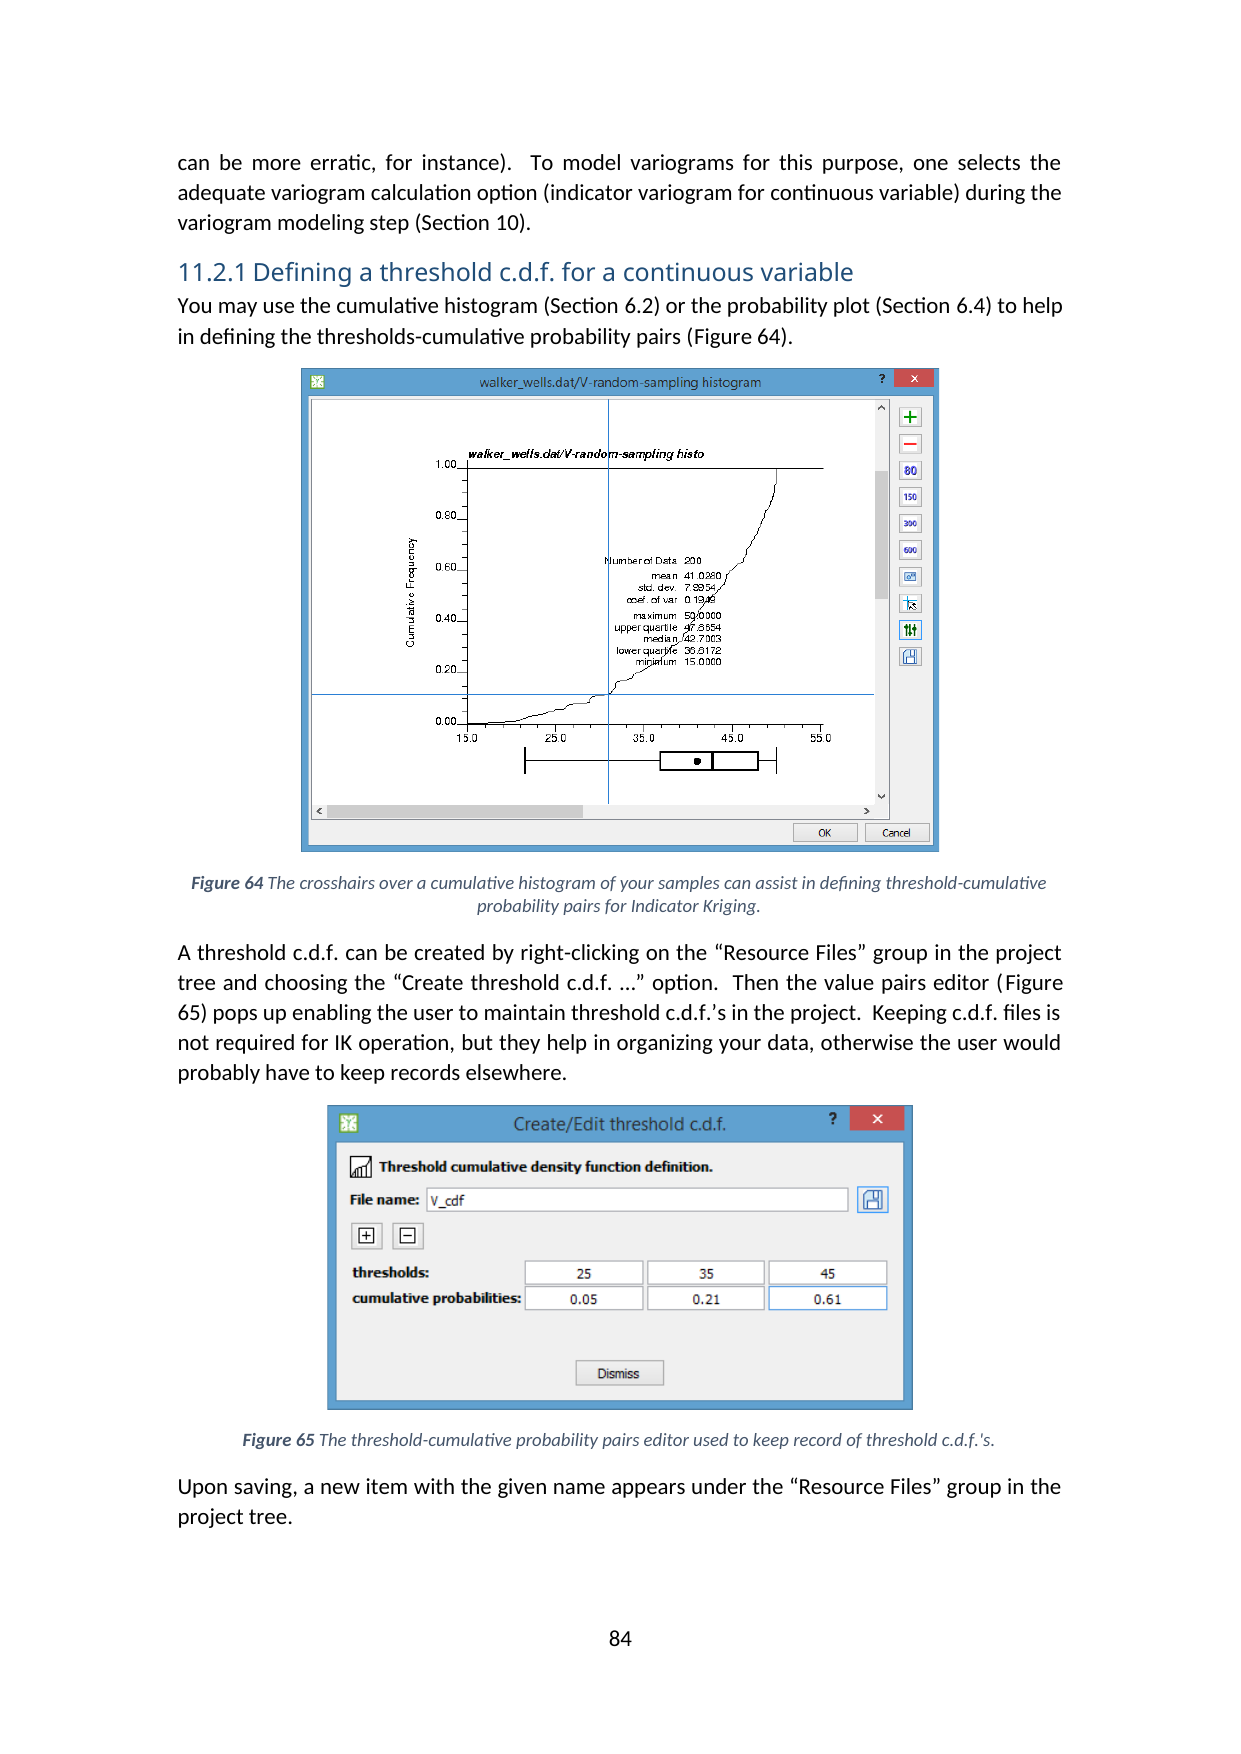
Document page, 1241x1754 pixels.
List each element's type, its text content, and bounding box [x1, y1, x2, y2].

text Figure 64 The crosshairs over a cumulative histogram of your samples can assist in defining threshold-cumulative probability pairs for Indicator Kriging. [177, 871, 1063, 917]
subtitle Defining a threshold c.d.f. for a continuous variable [177, 255, 1063, 289]
text Upon saving, a new item with the given name appears under the “Resource Files” group in the project tree. [177, 1472, 1063, 1530]
text A threshold c.d.f. can be created by right-clicking on the “Resource Files” group in the project tree and choosing the “Create threshold c.d.f. …” option. Then the value pairs editor (Figure 65) pops up enabling the user to maintain threshold c.d.f.’s in the project. Keeping c.d.f. files is not required for IK operation, but they help in organizing your data, otherwise the user would probably have to keep records elsewhere. [177, 938, 1063, 1086]
picture [301, 368, 940, 852]
picture [327, 1105, 913, 1410]
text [177, 148, 1063, 236]
text You may use the cumulative histogram (Section 6.2) or the probability plot (Section 6.4) to help in defining the thresholds-cumulative probability pairs (Figure 64). [177, 292, 1063, 350]
text Figure 65 The threshold-cumulative probability pairs editor used to keep record of threshold c.d.f.'s. [177, 1428, 1063, 1451]
